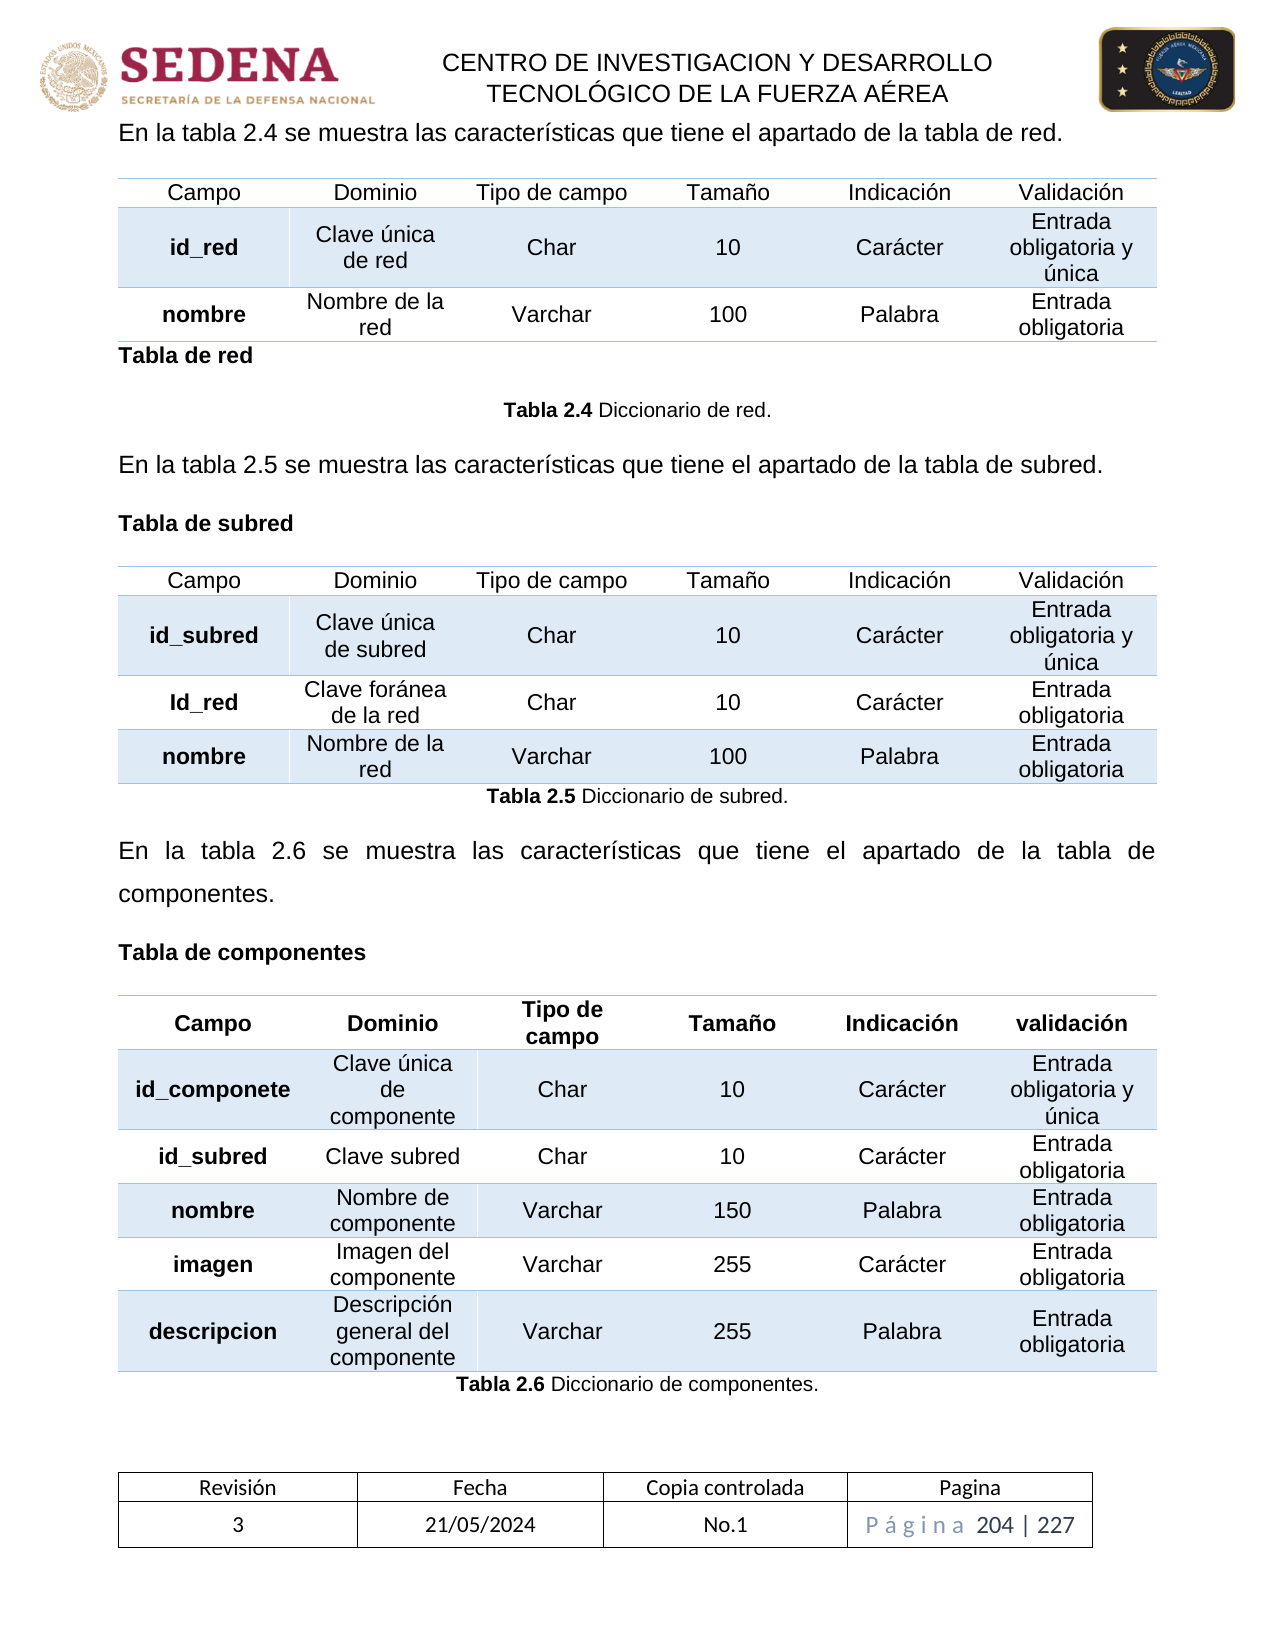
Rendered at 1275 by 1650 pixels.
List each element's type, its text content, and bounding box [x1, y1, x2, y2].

table_cell Clave única de red [290, 208, 461, 287]
table_header validación [987, 996, 1157, 1049]
table_cell Carácter [814, 208, 985, 287]
table_cell Varchar [461, 730, 642, 783]
table_cell Imagen del componente [308, 1238, 477, 1290]
table_header Tipo de campo [461, 179, 642, 207]
table_cell Char [461, 208, 642, 287]
picture [39, 27, 1236, 112]
table_cell Carácter [817, 1130, 987, 1183]
table_cell Entrada obligatoria [987, 1184, 1157, 1237]
text Tabla 2.4 Diccionario de red. [118, 398, 1157, 422]
table_header Campo [118, 179, 289, 207]
table_header Dominio [290, 567, 461, 595]
table_header Campo [118, 996, 308, 1049]
table_cell descripcion [118, 1291, 308, 1371]
table_cell id_componete [118, 1050, 308, 1129]
text En la tabla 2.5 se muestra las características que tiene el apartado de la tabla de subred. [118, 450, 1157, 479]
table_cell Clave foránea de la red [290, 676, 461, 729]
table_header Indicación [814, 179, 985, 207]
table_cell 10 [647, 1050, 817, 1129]
table_cell 150 [647, 1184, 817, 1237]
table_cell Varchar [461, 288, 642, 341]
table_header Dominio [308, 996, 477, 1049]
table_cell nombre [118, 288, 289, 341]
text Tabla de subred [118, 510, 1157, 536]
table_header Validación [985, 567, 1157, 595]
table_header Indicación [814, 567, 985, 595]
table_cell nombre [118, 1184, 308, 1237]
table_cell Id_red [118, 676, 289, 729]
table_header Dominio [290, 179, 461, 207]
table_cell Varchar [478, 1238, 647, 1290]
table_cell Carácter [814, 596, 985, 675]
table_cell Clave subred [308, 1130, 477, 1183]
table_cell Entrada obligatoria [985, 288, 1157, 341]
text Tabla de componentes [118, 939, 1157, 966]
table_cell Varchar [478, 1291, 647, 1371]
text Tabla de red [118, 342, 1157, 368]
table_cell Entrada obligatoria [985, 730, 1157, 783]
table_cell 10 [642, 208, 814, 287]
table_header Tipo de campo [461, 567, 642, 595]
table_cell nombre [118, 730, 289, 783]
text En la tabla 2.4 se muestra las características que tiene el apartado de la tabla de red. [118, 118, 1157, 147]
table_cell Char [478, 1130, 647, 1183]
text Tabla 2.5 Diccionario de subred. [118, 784, 1157, 808]
table_cell Char [478, 1050, 647, 1129]
table_cell Carácter [817, 1050, 987, 1129]
table_cell Nombre de componente [308, 1184, 477, 1237]
table_cell Palabra [817, 1184, 987, 1237]
table_cell Clave única de componente [308, 1050, 477, 1129]
table_header Tamaño [642, 179, 814, 207]
table_cell imagen [118, 1238, 308, 1290]
table_cell Nombre de la red [290, 730, 461, 783]
table_cell Palabra [814, 730, 985, 783]
table_cell Entrada obligatoria y única [987, 1050, 1157, 1129]
table_cell 255 [647, 1238, 817, 1290]
table_cell 255 [647, 1291, 817, 1371]
table_cell id_red [118, 208, 289, 287]
text En la tabla 2.6 se muestra las características que tiene el apartado de la tabla de componentes. [118, 836, 1157, 908]
table_cell Descripción general del componente [308, 1291, 477, 1371]
table_cell Varchar [478, 1184, 647, 1237]
table_cell Entrada obligatoria y única [985, 596, 1157, 675]
table_cell Entrada obligatoria [987, 1238, 1157, 1290]
table_cell Char [461, 676, 642, 729]
table_cell Carácter [814, 676, 985, 729]
table_header Campo [118, 567, 289, 595]
table_header Validación [985, 179, 1157, 207]
table_cell 100 [642, 730, 814, 783]
table_header Tamaño [642, 567, 814, 595]
table_cell 10 [642, 596, 814, 675]
table_header Indicación [817, 996, 987, 1049]
table_cell id_subred [118, 1130, 308, 1183]
table_cell id_subred [118, 596, 289, 675]
table_cell Entrada obligatoria y única [985, 208, 1157, 287]
table_cell Entrada obligatoria [987, 1130, 1157, 1183]
text Tabla 2.6 Diccionario de componentes. [118, 1372, 1157, 1396]
table_header Tamaño [647, 996, 817, 1049]
table_cell 10 [647, 1130, 817, 1183]
table_header Tipo de campo [478, 996, 647, 1049]
table_cell 10 [642, 676, 814, 729]
table_cell Carácter [817, 1238, 987, 1290]
table_cell 100 [642, 288, 814, 341]
table_cell Char [461, 596, 642, 675]
table_cell Palabra [814, 288, 985, 341]
table_cell Entrada obligatoria [985, 676, 1157, 729]
table_cell Palabra [817, 1291, 987, 1371]
table_cell Entrada obligatoria [987, 1291, 1157, 1371]
table_cell Nombre de la red [290, 288, 461, 341]
table_cell Clave única de subred [290, 596, 461, 675]
